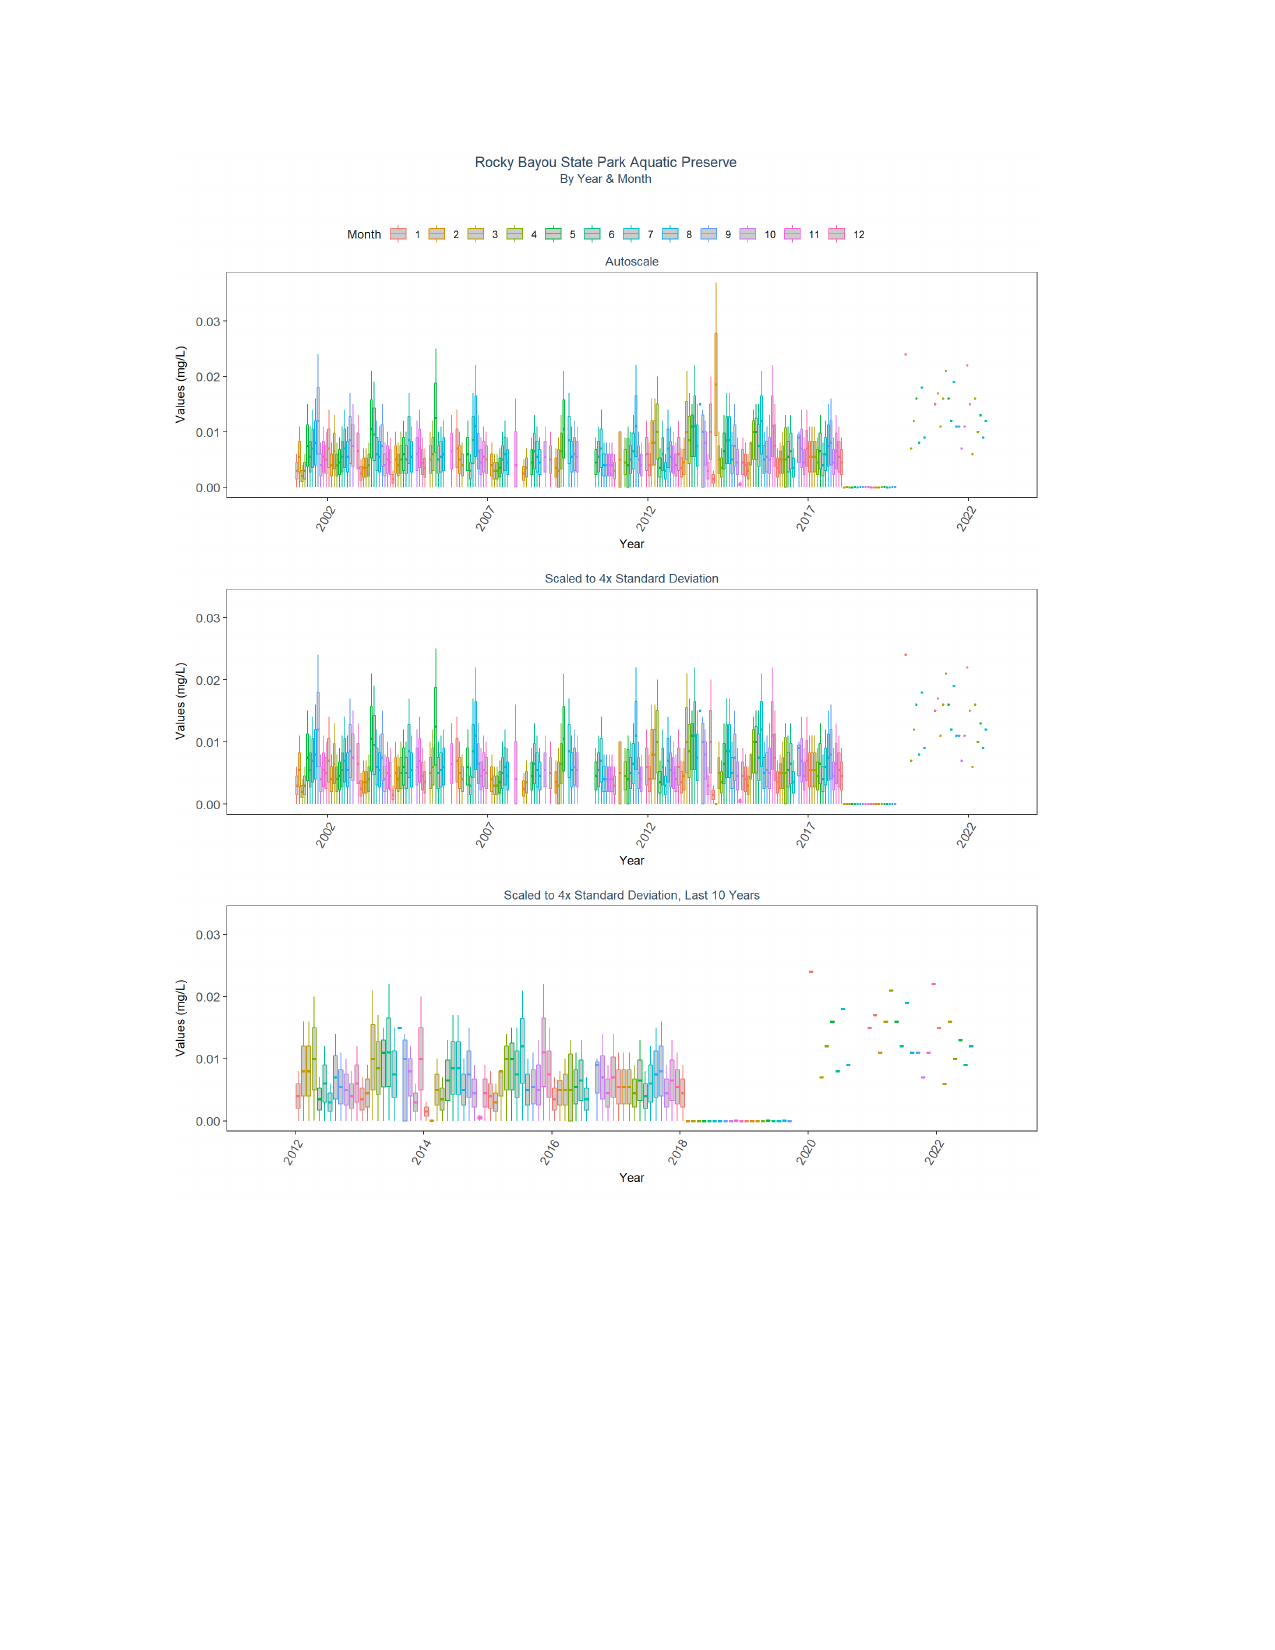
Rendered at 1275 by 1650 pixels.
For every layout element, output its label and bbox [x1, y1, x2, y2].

picture [168, 150, 1044, 1200]
